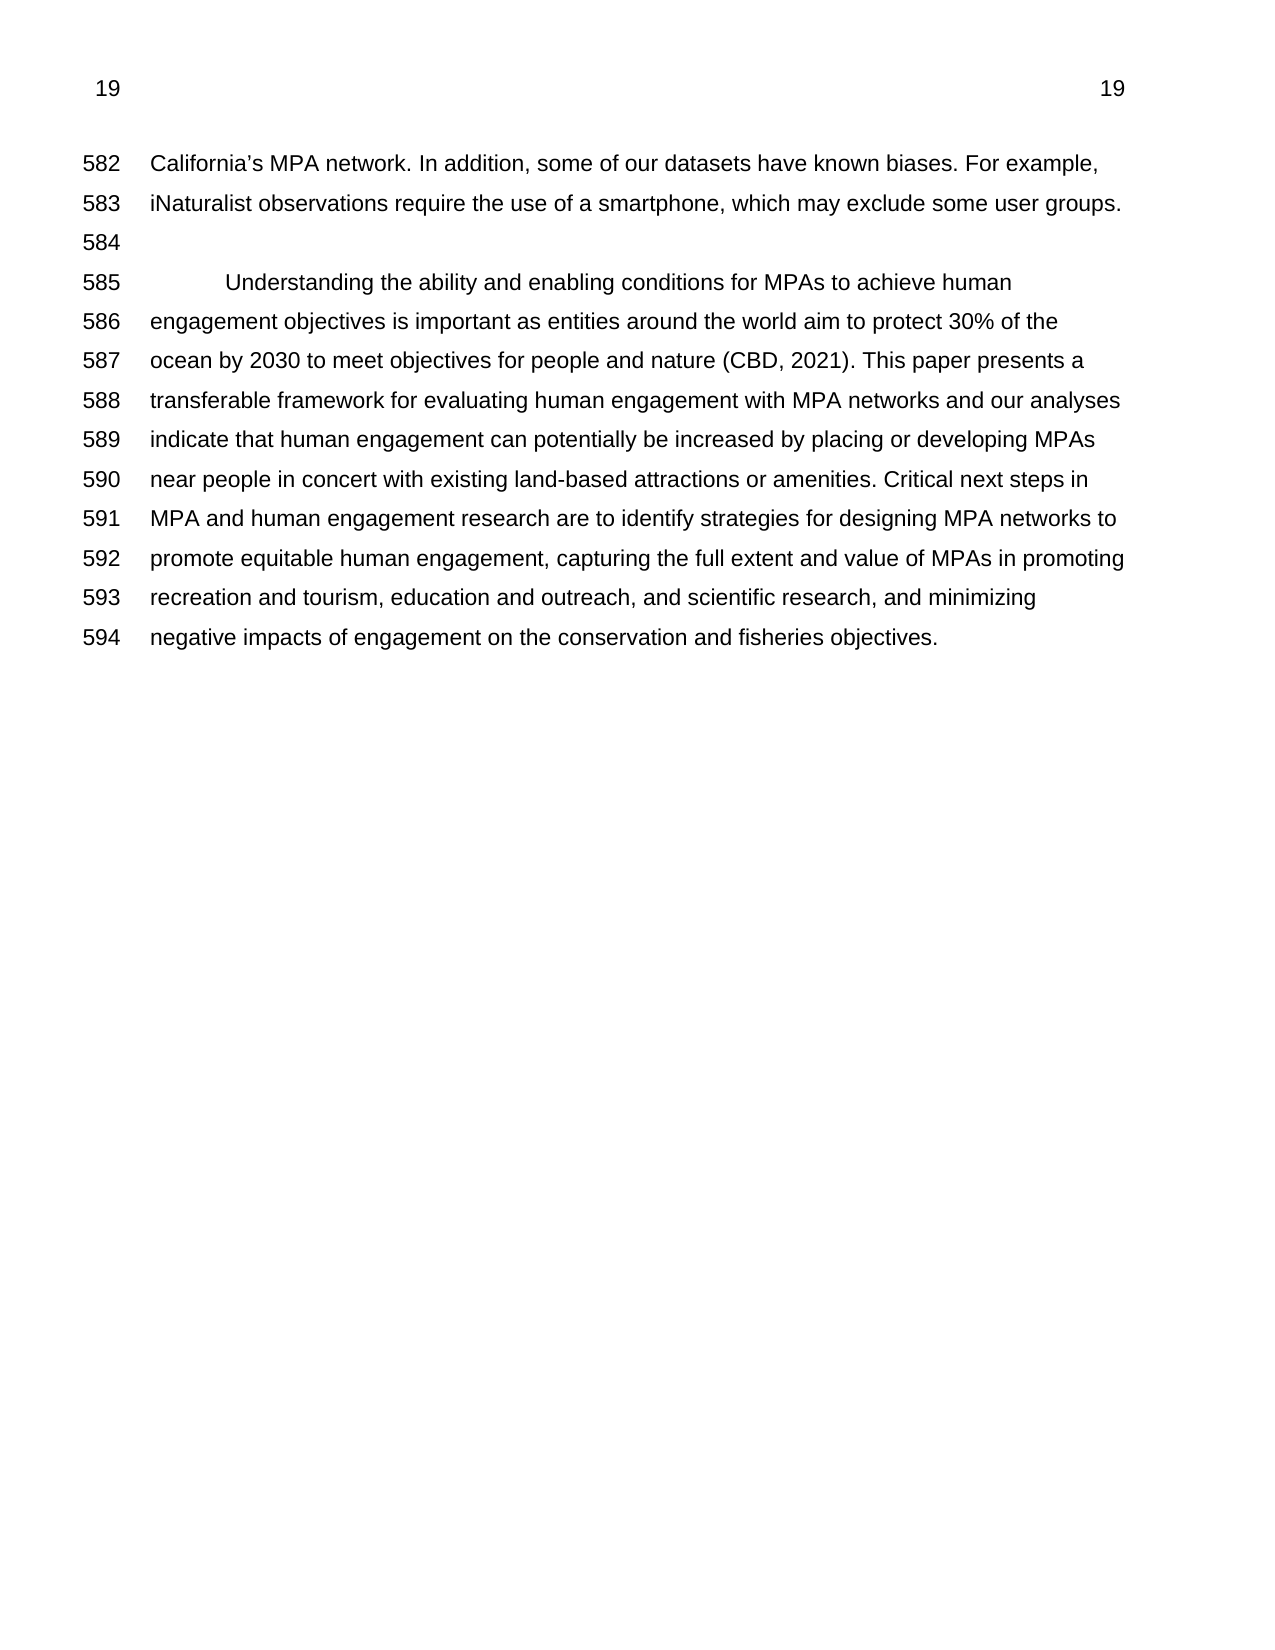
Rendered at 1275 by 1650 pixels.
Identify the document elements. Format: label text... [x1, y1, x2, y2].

text Understanding the ability and enabling conditions for MPAs to achieve human engagement objectives is important as entities around the world aim to protect 30% of the ocean by 2030 to meet objectives for people and nature (CBD, 2021). This paper presents a transferable framework for evaluating human engagement with MPA networks and our analyses indicate that human engagement can potentially be increased by placing or developing MPAs near people in concert with existing land-based attractions or amenities. Critical next steps in MPA and human engagement research are to identify strategies for designing MPA networks to promote equitable human engagement, capturing the full extent and value of MPAs in promoting recreation and tourism, education and outreach, and scientific research, and minimizing negative impacts of engagement on the conservation and fisheries objectives. [150, 268, 1125, 650]
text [150, 150, 1125, 216]
